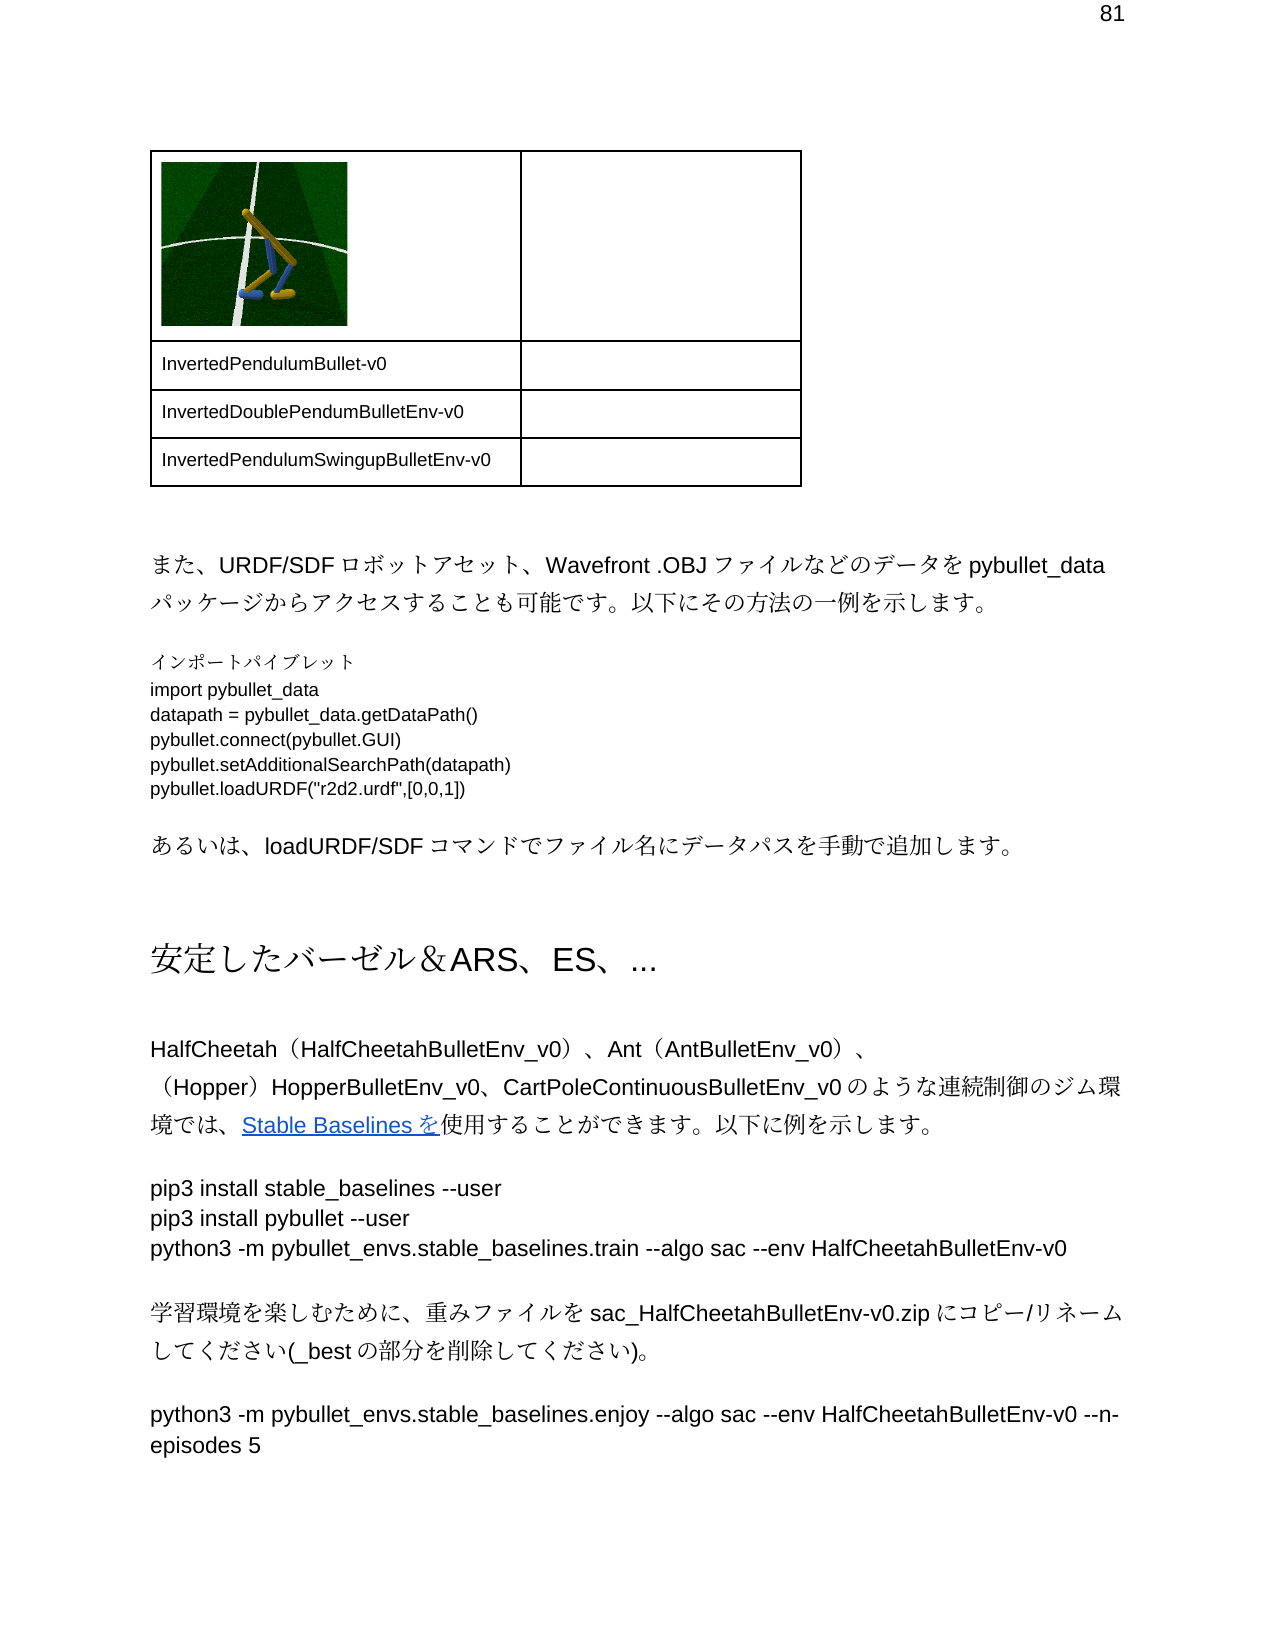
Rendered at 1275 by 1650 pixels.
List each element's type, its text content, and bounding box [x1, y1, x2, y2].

text python3 -m pybullet_envs.stable_baselines.enjoy --algo sac --env HalfCheetahBulletEnv-v0 --n-episodes 5 [150, 1401, 1125, 1458]
text 学習環境を楽しむために、重みファイルをsac_HalfCheetahBulletEnv-v0.zipにコピー/リネームしてください(_bestの部分を削除してください)。 [150, 1296, 1125, 1366]
subtitle 安定したバーゼル＆ARS、ES、... [150, 933, 1125, 981]
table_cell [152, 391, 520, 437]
text あるいは、loadURDF/SDFコマンドでファイル名にデータパスを手動で追加します。 [150, 828, 1125, 861]
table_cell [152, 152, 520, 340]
text pip3 install stable_baselines --user [150, 1175, 1125, 1201]
text datapath = pybullet_data.getDataPath() [150, 704, 1125, 725]
text また、URDF/SDFロボットアセット、Wavefront .OBJファイルなどのデータをpybullet_dataパッケージからアクセスすることも可能です。以下にその方法の一例を示します。 [150, 548, 1125, 618]
text import pybullet_data [150, 679, 1125, 701]
text インポートパイブレット [150, 648, 1125, 675]
text pybullet.loadURDF("r2d2.urdf",[0,0,1]) [150, 778, 1125, 800]
text pybullet.connect(pybullet.GUI) [150, 728, 1125, 750]
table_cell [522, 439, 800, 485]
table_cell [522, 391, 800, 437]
text python3 -m pybullet_envs.stable_baselines.train --algo sac --env HalfCheetahBulletEnv-v0 [150, 1235, 1125, 1261]
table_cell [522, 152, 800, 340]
text HalfCheetah（HalfCheetahBulletEnv_v0）、Ant（AntBulletEnv_v0）、（Hopper）HopperBulletEnv_v0、CartPoleContinuousBulletEnv_v0のような連続制御のジム環境では、Stable Baselinesを使用することができます。以下に例を示します。 [150, 1031, 1125, 1139]
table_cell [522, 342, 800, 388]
picture [161, 162, 348, 326]
text pybullet.setAdditionalSearchPath(datapath) [150, 753, 1125, 775]
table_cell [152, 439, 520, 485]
text pip3 install pybullet --user [150, 1205, 1125, 1231]
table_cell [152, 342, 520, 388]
